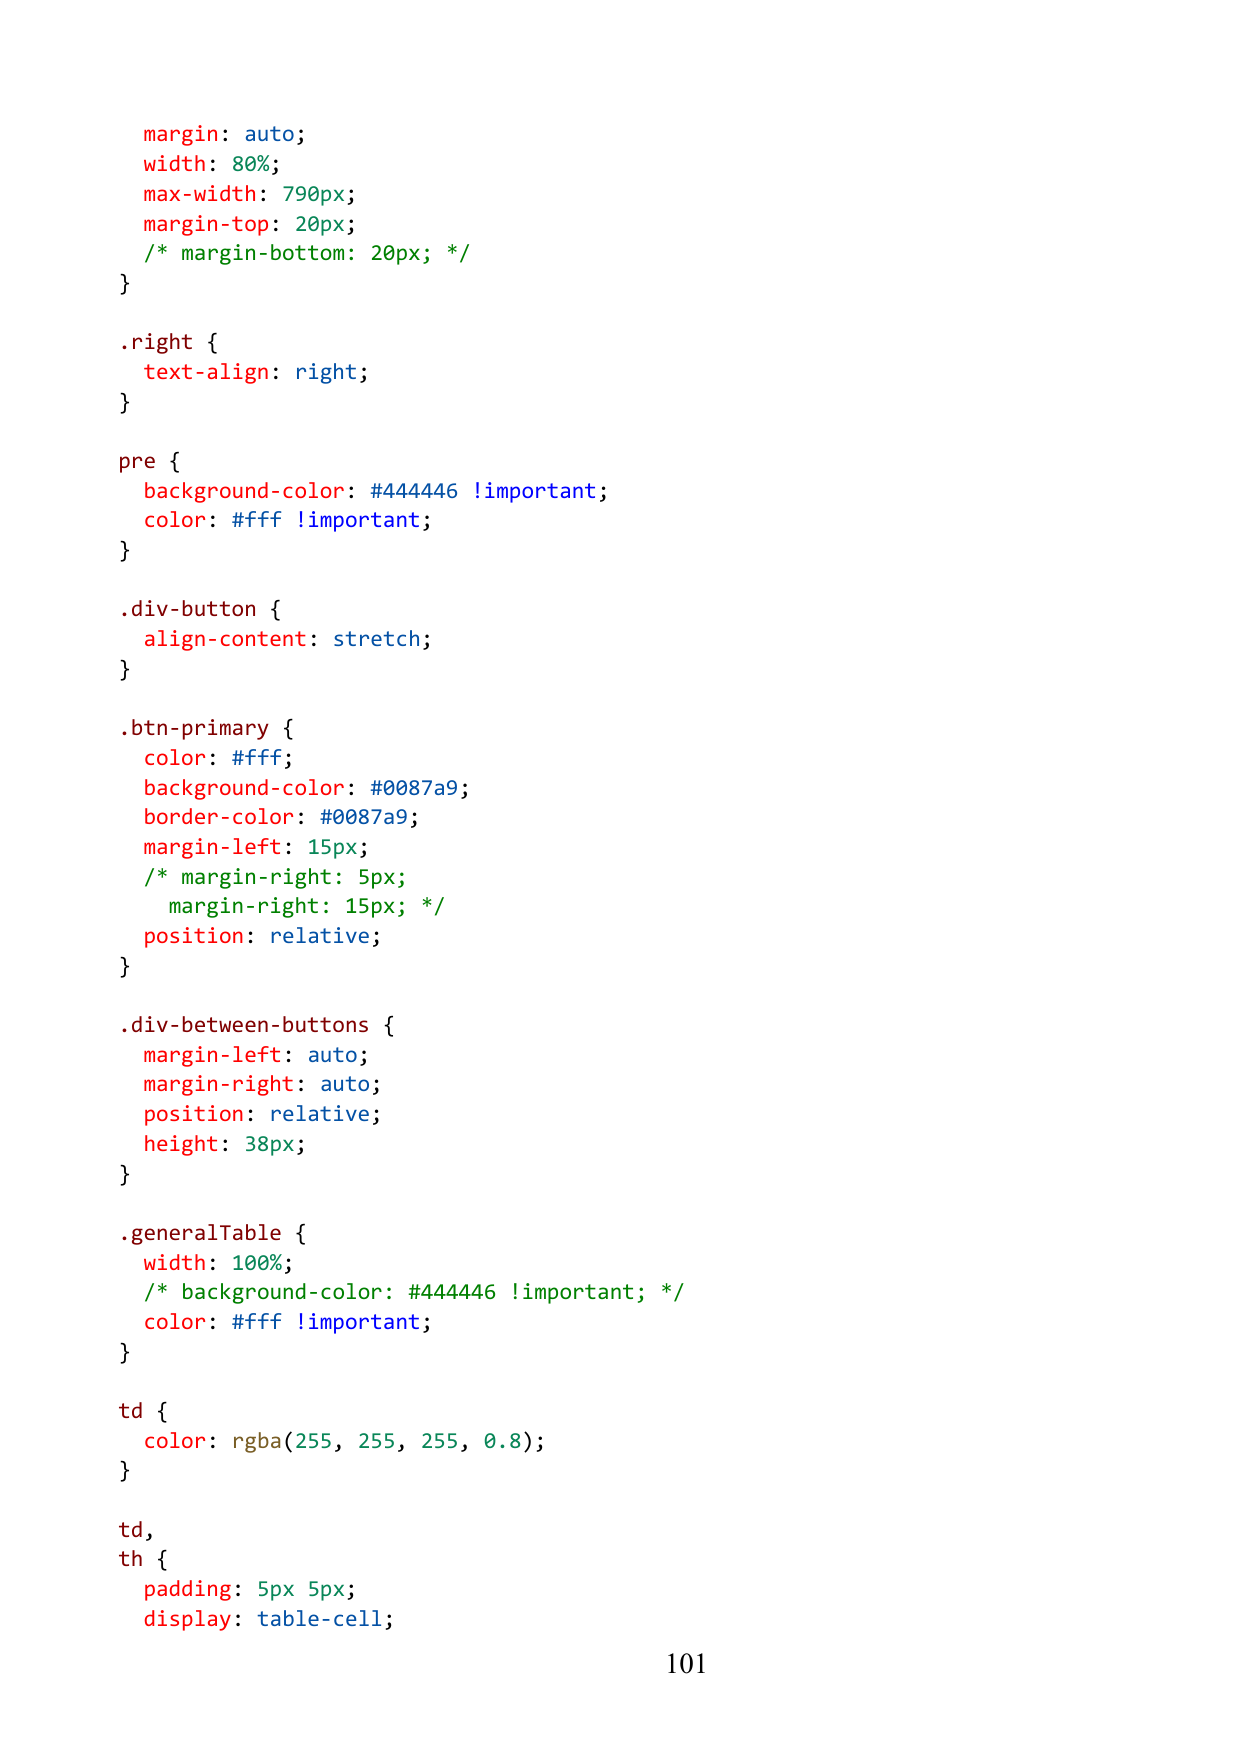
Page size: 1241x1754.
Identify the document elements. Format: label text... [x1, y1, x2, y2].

text .div-between-buttons { [118, 1009, 1181, 1038]
text /* margin-bottom: 20px; */ [118, 237, 1181, 267]
text margin-left: 15px; [118, 831, 1181, 860]
text color: #fff !important; [118, 1306, 1181, 1335]
text /* margin-right: 5px; [118, 860, 1181, 890]
text height: 38px; [118, 1127, 1181, 1157]
text /* background-color: #444446 !important; */ [118, 1276, 1181, 1306]
text max-width: 790px; [118, 177, 1181, 207]
text color: rgba(255, 255, 255, 0.8); [118, 1424, 1181, 1454]
text border-color: #0087a9; [118, 801, 1181, 831]
text .right { [118, 326, 1181, 356]
text } [118, 534, 1181, 563]
text } [118, 1335, 1181, 1365]
text position: relative; [118, 920, 1181, 949]
text pre { [118, 445, 1181, 474]
text td { [118, 1395, 1181, 1424]
text .generalTable { [118, 1217, 1181, 1246]
text } [118, 1454, 1181, 1484]
text } [118, 652, 1181, 682]
text margin-right: 15px; */ [118, 890, 1181, 920]
text width: 80%; [118, 148, 1181, 177]
text } [118, 1157, 1181, 1187]
text display: table-cell; [118, 1602, 1181, 1632]
text .btn-primary { [118, 712, 1181, 742]
text background-color: #0087a9; [118, 771, 1181, 801]
text td, [118, 1513, 1181, 1543]
text margin: auto; [118, 118, 1181, 148]
text margin-right: auto; [118, 1068, 1181, 1098]
text padding: 5px 5px; [118, 1573, 1181, 1602]
text th { [118, 1543, 1181, 1573]
text margin-top: 20px; [118, 207, 1181, 237]
text position: relative; [118, 1098, 1181, 1127]
text color: #fff !important; [118, 504, 1181, 534]
text text-align: right; [118, 356, 1181, 385]
text width: 100%; [118, 1246, 1181, 1276]
text } [118, 385, 1181, 415]
text align-content: stretch; [118, 623, 1181, 652]
text background-color: #444446 !important; [118, 474, 1181, 504]
text color: #fff; [118, 742, 1181, 771]
text margin-left: auto; [118, 1038, 1181, 1068]
text .div-button { [118, 593, 1181, 623]
text } [118, 949, 1181, 979]
text } [118, 267, 1181, 296]
